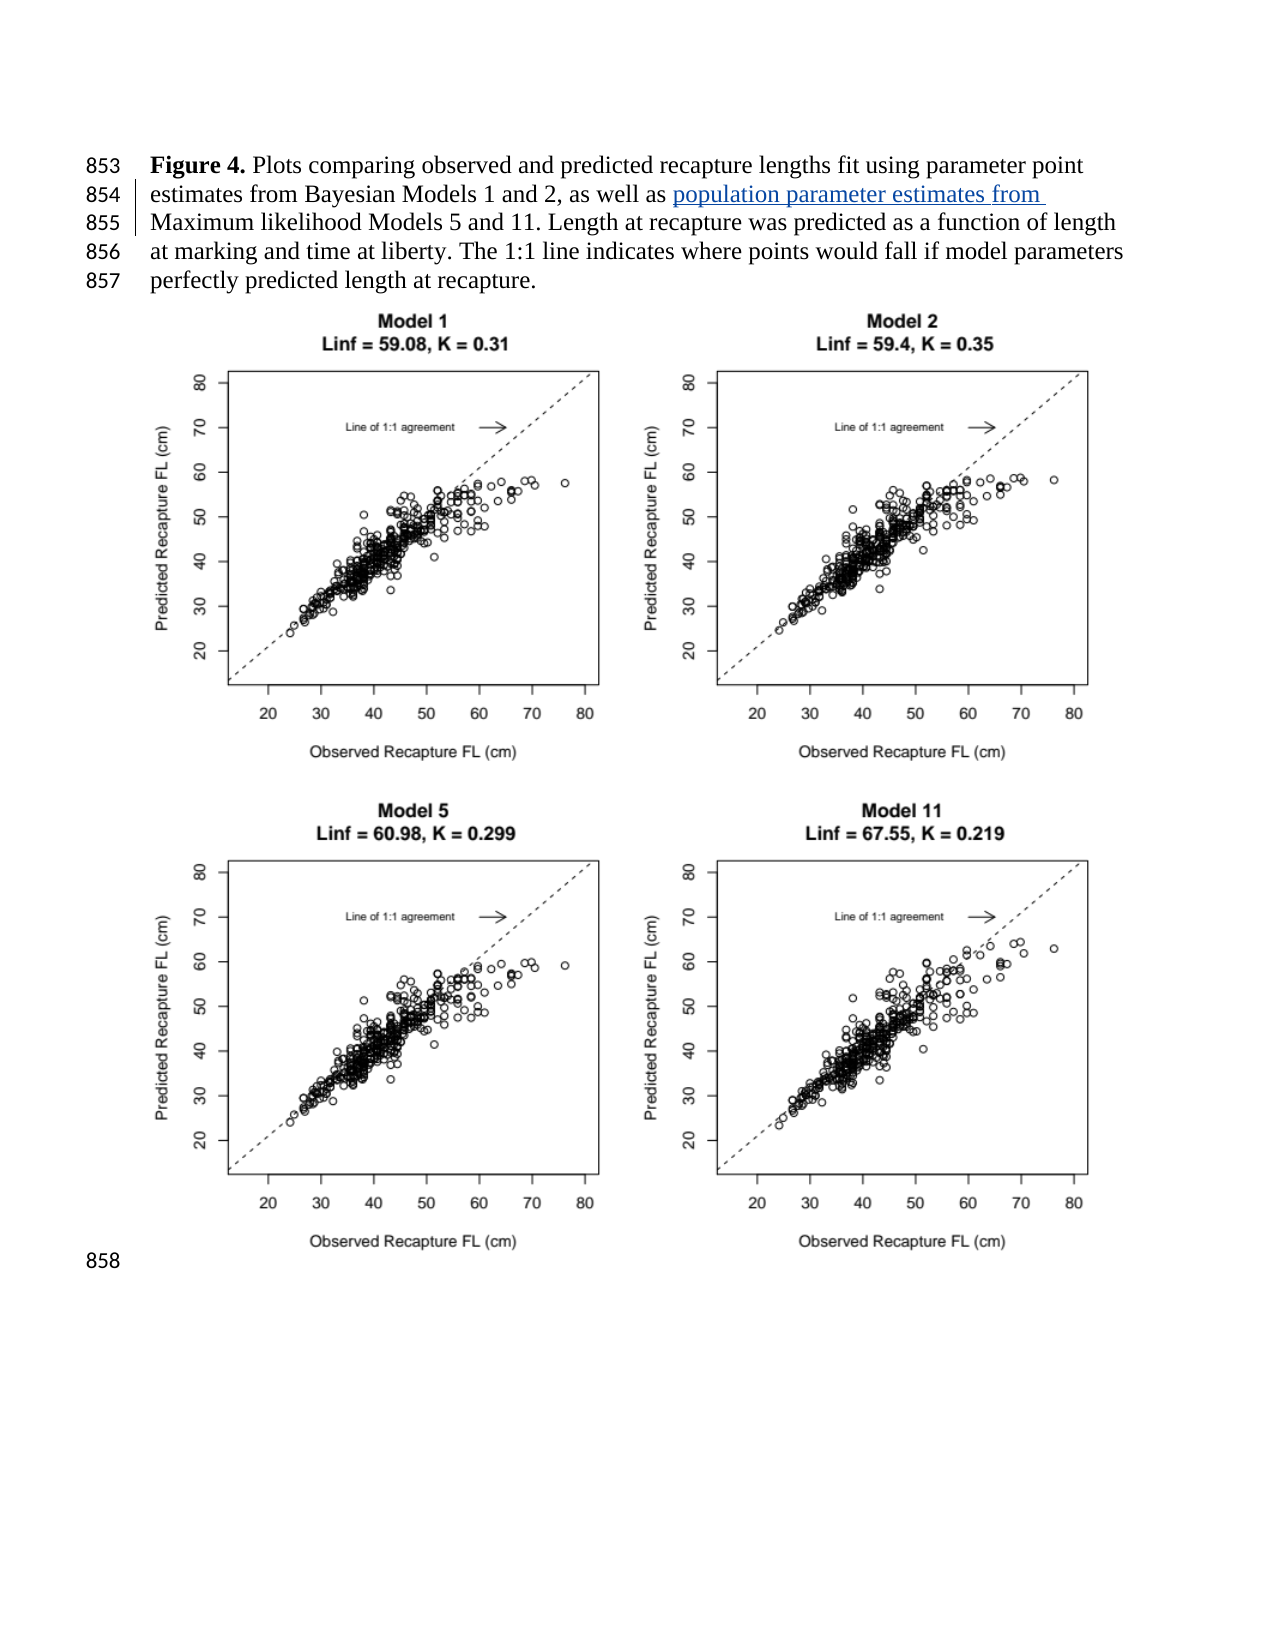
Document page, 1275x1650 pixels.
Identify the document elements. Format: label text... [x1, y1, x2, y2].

text Figure 4. Plots comparing observed and predicted recapture lengths fit using parameter point estimates from Bayesian Models 1 and 2, as well as Maximum likelihood Models 5 and 11. Length at recapture was predicted as a function of length at marking and time at liberty. The 1:1 line indicates where points would fall if model parameters perfectly predicted length at recapture. [150, 150, 1125, 294]
